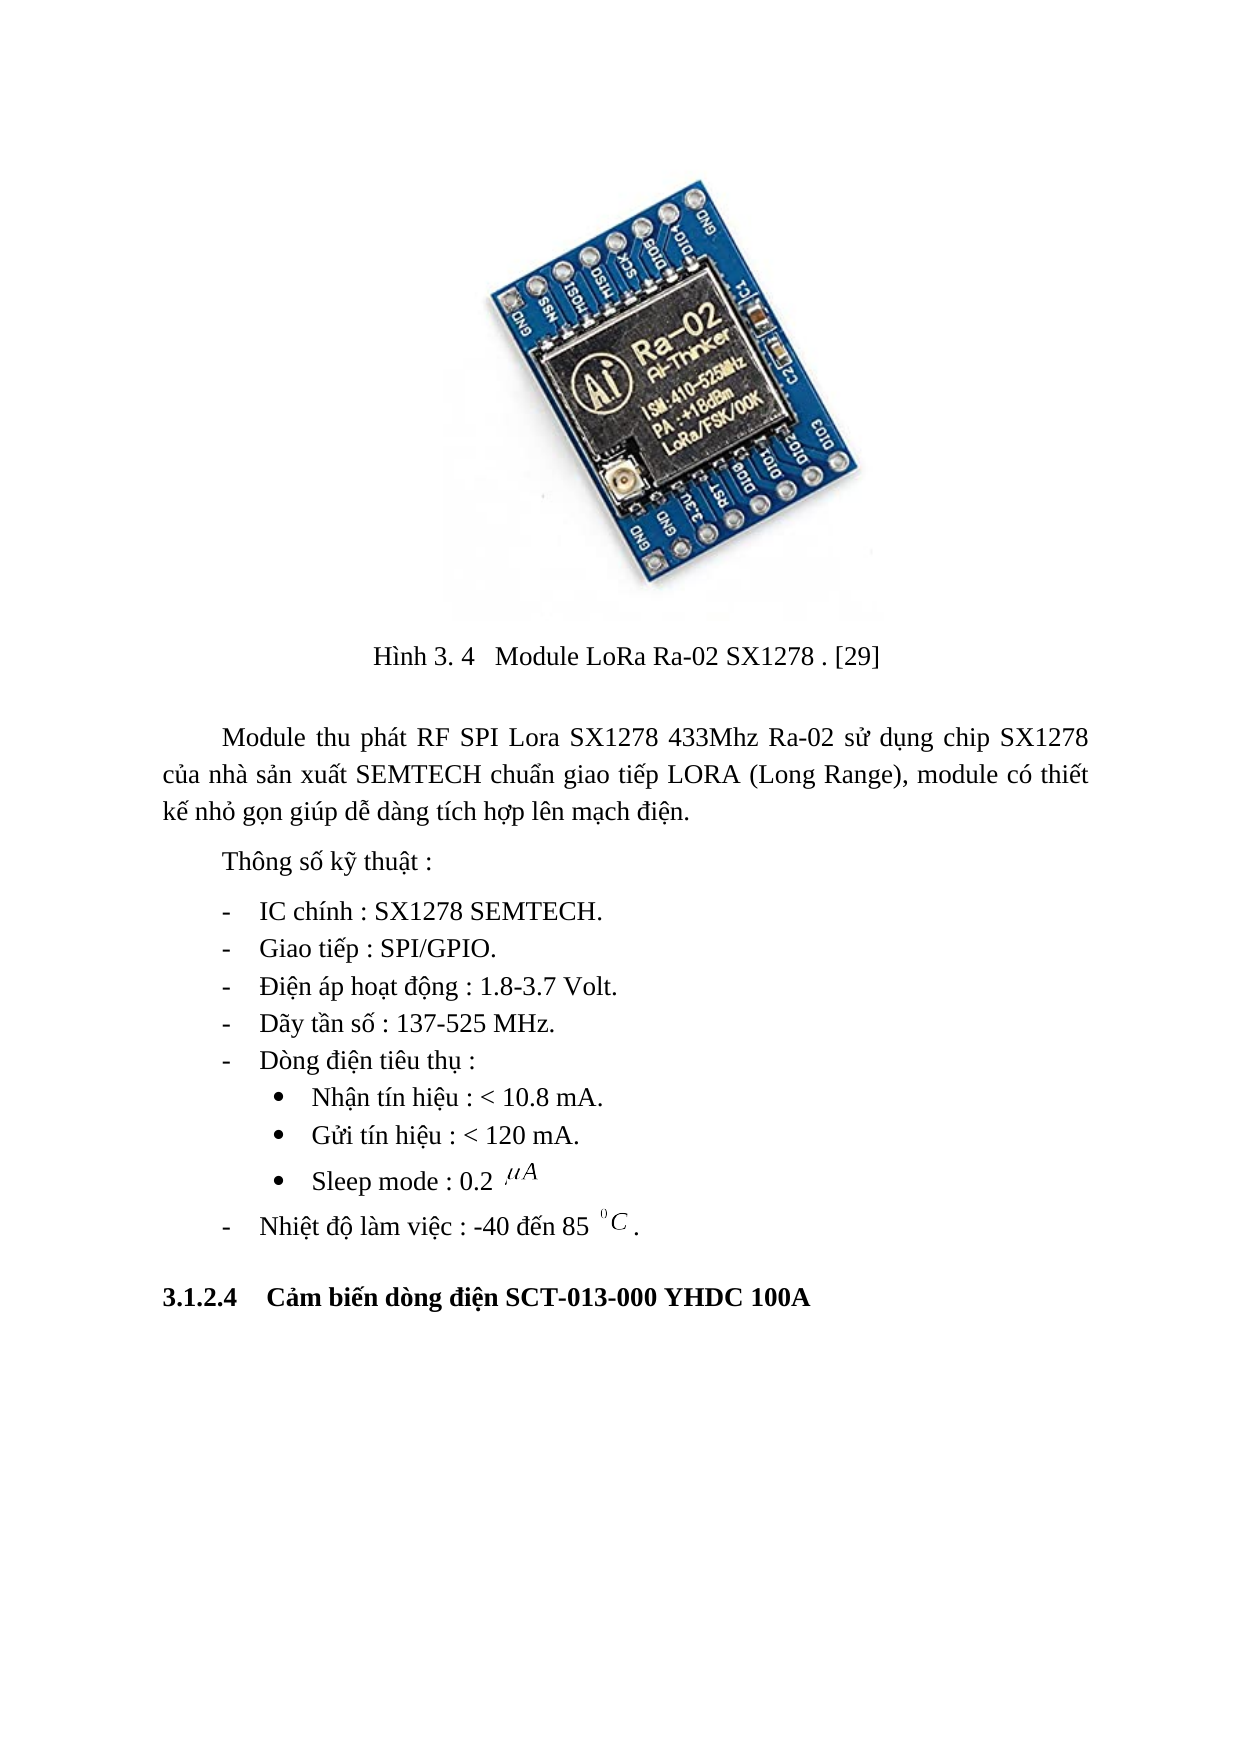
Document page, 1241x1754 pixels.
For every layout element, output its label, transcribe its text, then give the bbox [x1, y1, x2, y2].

list Sleep mode : 0.2 [274, 1157, 1090, 1196]
list Dãy tần số : 137-525 MHz. [222, 1007, 1090, 1038]
text Hình 3. 4 Module LoRa Ra-02 SX1278 . [162, 640, 1090, 671]
list Nhận tín hiệu : < 10.8 mA. [274, 1082, 1090, 1113]
list Nhiệt độ làm việc : -40 đến 85 . [222, 1202, 1090, 1241]
list Cảm biến dòng điện SCT-013-000 YHDC 100A [162, 1281, 1090, 1312]
picture [442, 150, 914, 621]
list Điện áp hoạt động : 1.8-3.7 Volt. [222, 970, 1090, 1001]
text Module thu phát RF SPI Lora SX1278 433Mhz Ra-02 sử dụng chip SX1278 của nhà sản xuất SEMTECH chuẩn giao tiếp LORA (Long Range), module có thiết kế nhỏ gọn giúp dễ dàng tích hợp lên mạch điện. [162, 721, 1090, 827]
list Dòng điện tiêu thụ : [222, 1044, 1090, 1075]
text Thông số kỹ thuật : [162, 845, 1090, 876]
list Giao tiếp : SPI/GPIO. [222, 932, 1090, 963]
list Gửi tín hiệu : < 120 mA. [274, 1119, 1090, 1150]
list IC chính : SX1278 SEMTECH. [222, 895, 1090, 926]
